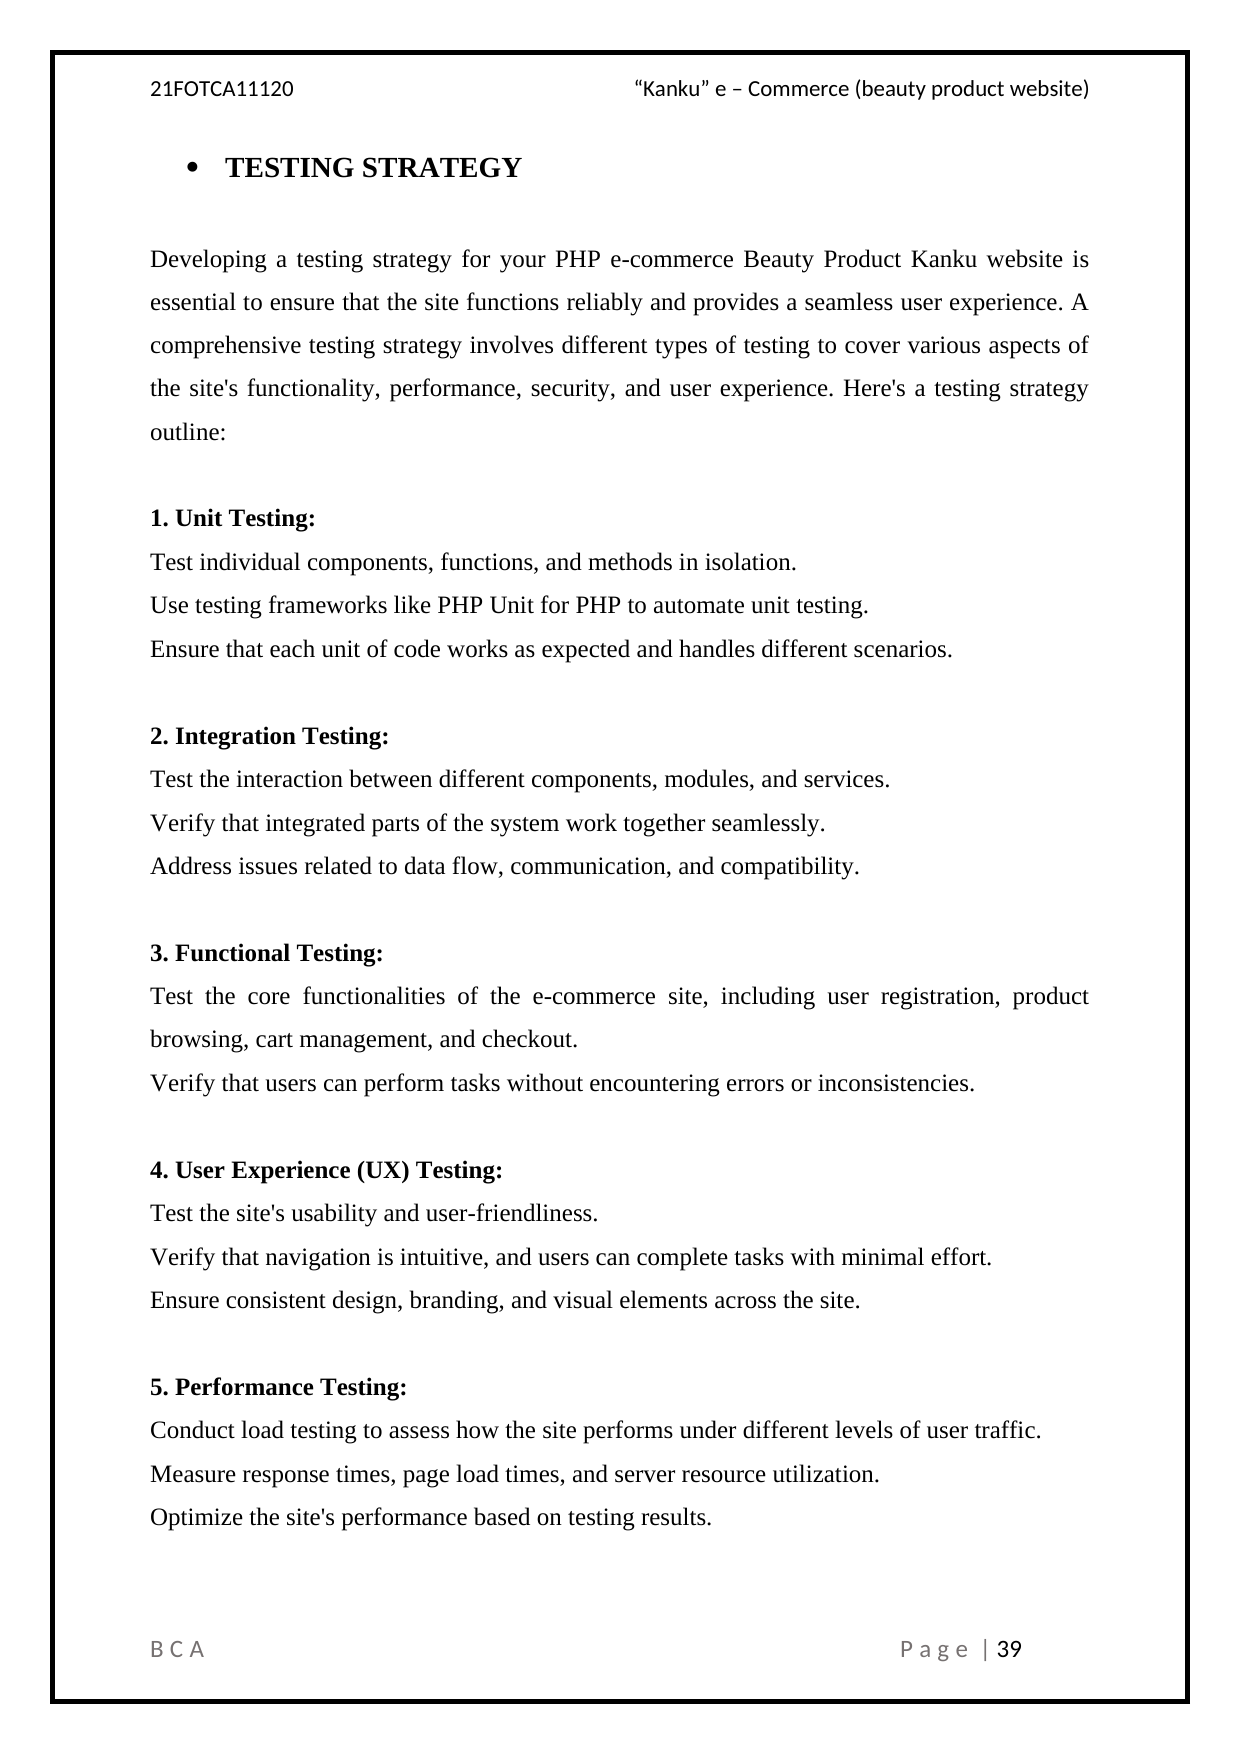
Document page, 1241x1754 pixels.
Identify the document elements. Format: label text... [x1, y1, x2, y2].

text Test the interaction between different components, modules, and services. [150, 764, 1090, 793]
text 2. Integration Testing: [150, 721, 1090, 749]
text Use testing frameworks like PHP Unit for PHP to automate unit testing. [150, 590, 1090, 619]
text 1. Unit Testing: [150, 503, 1090, 532]
text Measure response times, page load times, and server resource utilization. [150, 1459, 1090, 1488]
text Optimize the site's performance based on testing results. [150, 1502, 1090, 1531]
text Test the site's usability and user-friendliness. [150, 1198, 1090, 1227]
list TESTING STRATEGY [187, 150, 1090, 184]
text Ensure that each unit of code works as expected and handles different scenarios. [150, 634, 1090, 663]
text Verify that users can perform tasks without encountering errors or inconsistencies. [150, 1068, 1090, 1097]
text 4. User Experience (UX) Testing: [150, 1155, 1090, 1183]
text 5. Performance Testing: [150, 1372, 1090, 1401]
text Developing a testing strategy for your PHP e-commerce Beauty Product Kanku website is essential to ensure that the site functions reliably and provides a seamless user experience. A comprehensive testing strategy involves different types of testing to cover various aspects of the site's functionality, performance, security, and user experience. Here's a testing strategy outline: [150, 244, 1090, 445]
text Conduct load testing to assess how the site performs under different levels of user traffic. [150, 1415, 1090, 1444]
text Address issues related to data flow, communication, and compatibility. [150, 851, 1090, 880]
text Test the core functionalities of the e-commerce site, including user registration, product browsing, cart management, and checkout. [150, 981, 1090, 1053]
text Verify that navigation is intuitive, and users can complete tasks with minimal effort. [150, 1242, 1090, 1270]
text Test individual components, functions, and methods in isolation. [150, 547, 1090, 576]
text Verify that integrated parts of the system work together seamlessly. [150, 808, 1090, 836]
text 3. Functional Testing: [150, 938, 1090, 967]
text Ensure consistent design, branding, and visual elements across the site. [150, 1285, 1090, 1314]
